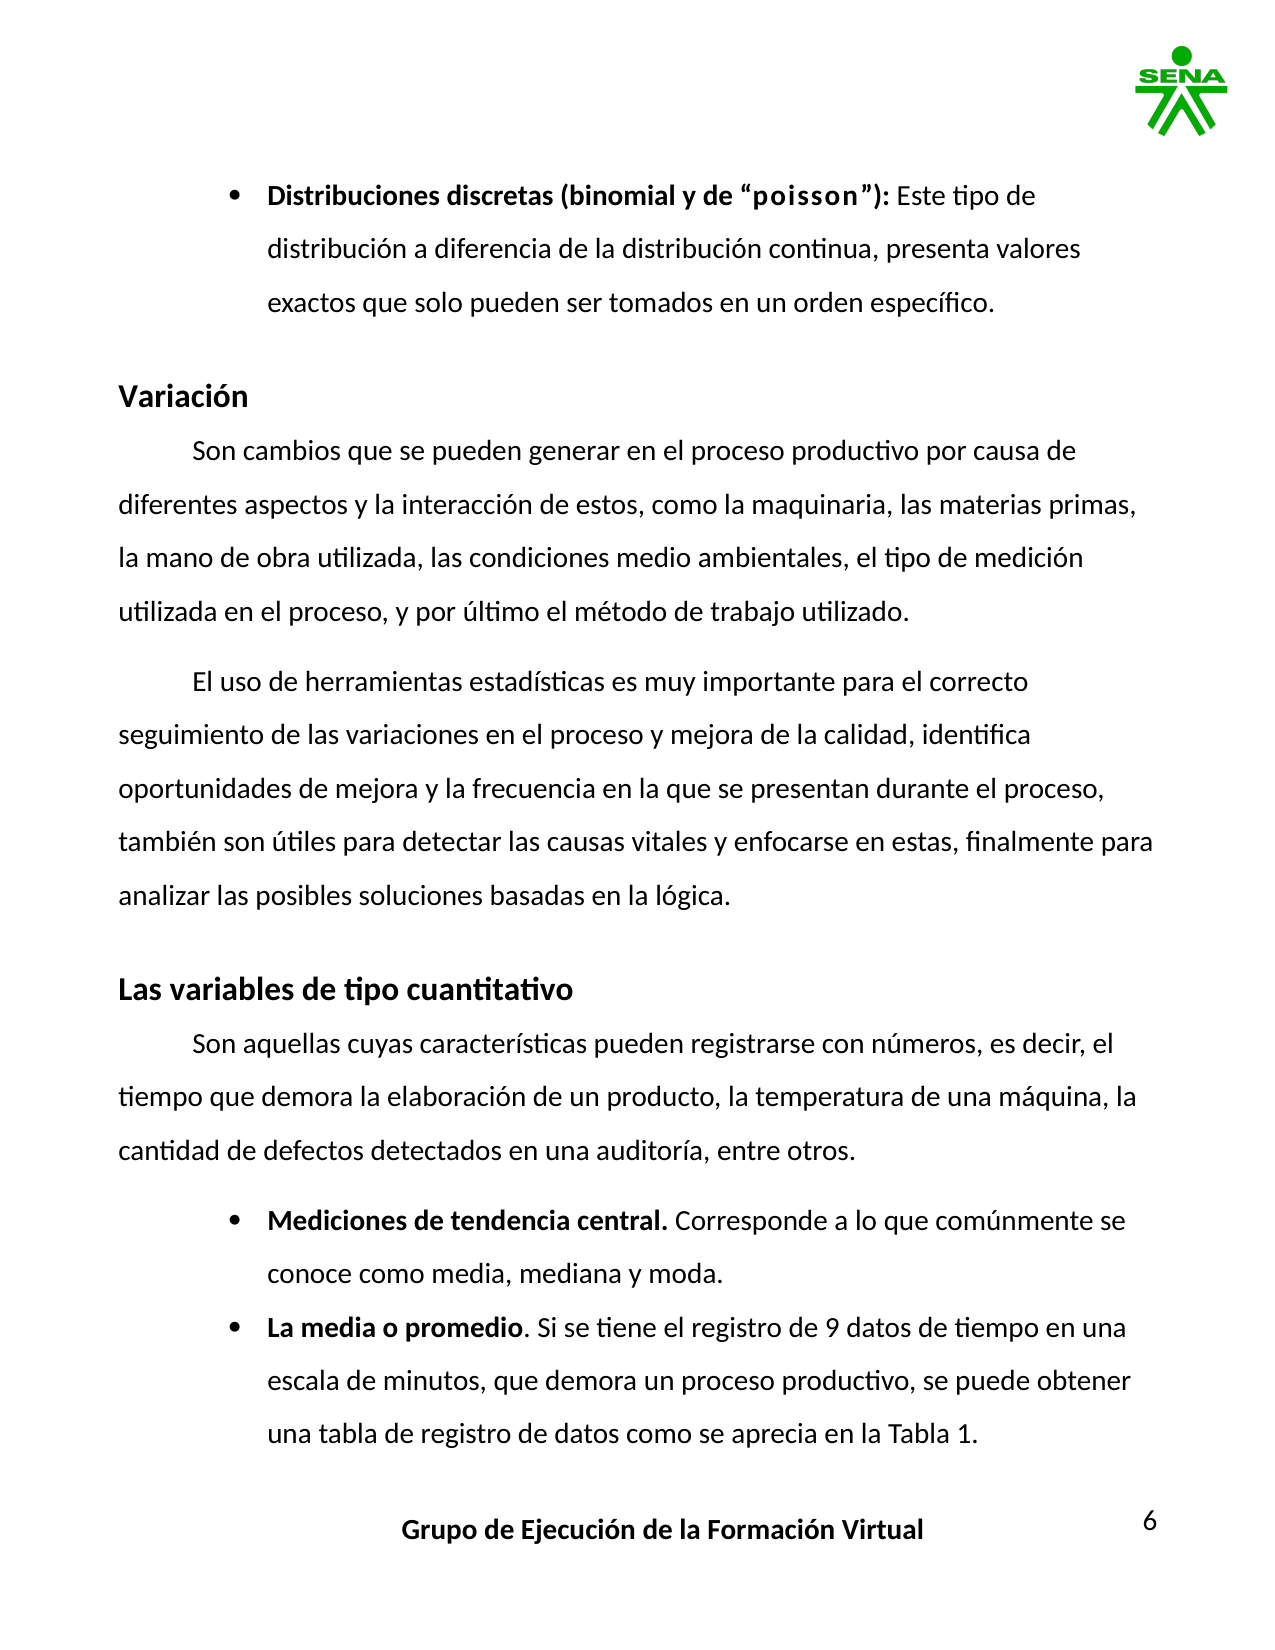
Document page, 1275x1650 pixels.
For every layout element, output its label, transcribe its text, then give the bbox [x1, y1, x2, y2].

text Son aquellas cuyas características pueden registrarse con números, es decir, el tiempo que demora la elaboración de un producto, la temperatura de una máquina, la cantidad de defectos detectados en una auditoría, entre otros. [118, 1025, 1157, 1167]
text Son cambios que se pueden generar en el proceso productivo por causa de diferentes aspectos y la interacción de estos, como la maquinaria, las materias primas, la mano de obra utilizada, las condiciones medio ambientales, el tipo de medición utilizada en el proceso, y por último el método de trabajo utilizado. [118, 432, 1157, 628]
subtitle Las variables de tipo cuantitativo [118, 967, 1157, 1008]
text El uso de herramientas estadísticas es muy importante para el correcto seguimiento de las variaciones en el proceso y mejora de la calidad, identifica oportunidades de mejora y la frecuencia en la que se presentan durante el proceso, también son útiles para detectar las causas vitales y enfocarse en estas, finalmente para analizar las posibles soluciones basadas en la lógica. [118, 663, 1157, 912]
list Distribuciones discretas (binomial y de “poisson”): Este tipo de distribución a diferencia de la distribución continua, presenta valores exactos que solo pueden ser tomados en un orden específico. [229, 177, 1157, 320]
list Mediciones de tendencia central. Corresponde a lo que comúnmente se conoce como media, mediana y moda. [229, 1202, 1157, 1291]
subtitle Variación [118, 375, 1157, 416]
list La media o promedio. Si se tiene el registro de 9 datos de tiempo en una escala de minutos, que demora un proceso productivo, se puede obtener una tabla de registro de datos como se aprecia en la Tabla 1. [229, 1309, 1157, 1451]
picture [1135, 46, 1228, 136]
